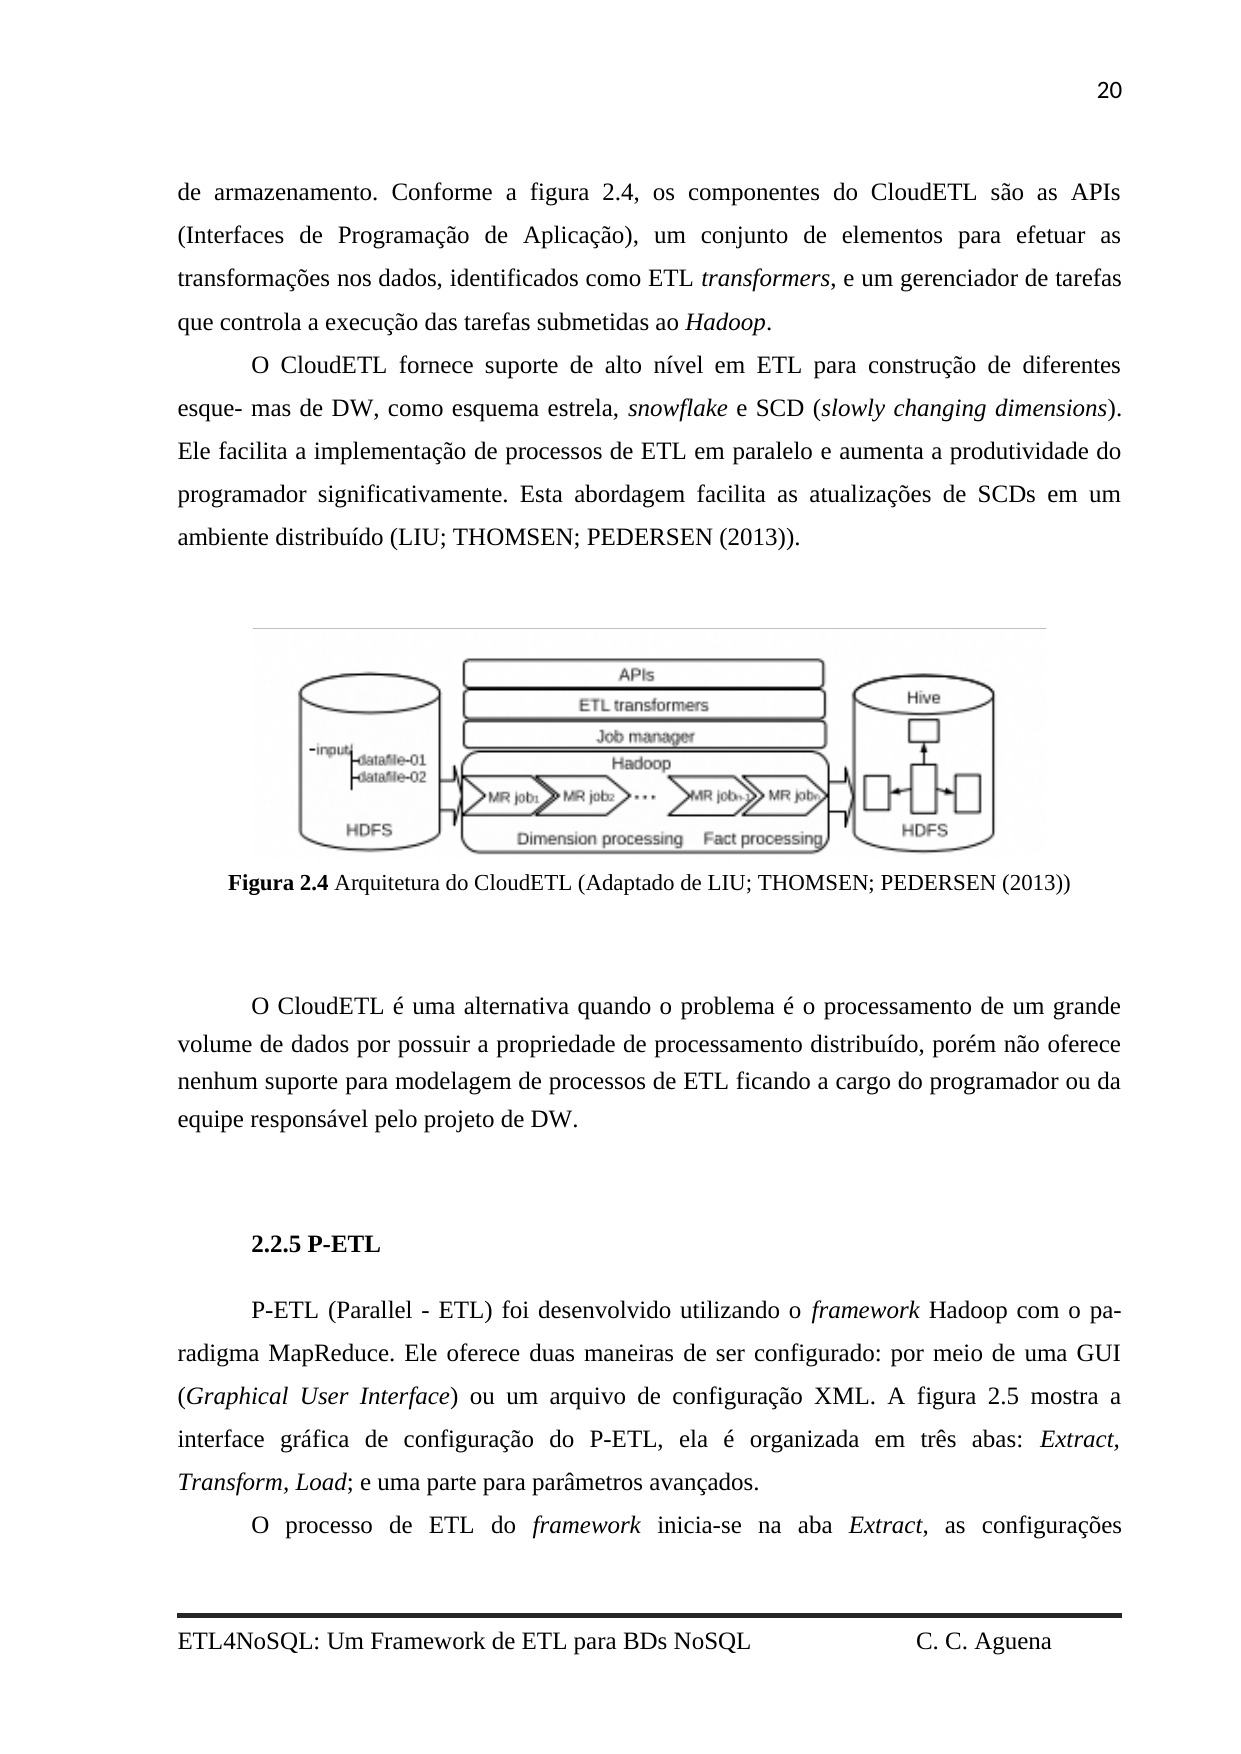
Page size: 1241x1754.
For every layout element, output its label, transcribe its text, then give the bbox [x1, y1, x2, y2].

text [177, 177, 1122, 335]
text O CloudETL fornece suporte de alto nível em ETL para construção de diferentes esque- mas de DW, como esquema estrela, snowflake e SCD (slowly changing dimensions). Ele facilita a implementação de processos de ETL em paralelo e aumenta a produtividade do programador significativamente. Esta abordagem facilita as atualizações de SCDs em um ambiente distribuído (LIU; THOMSEN; PEDERSEN (2013)). [177, 350, 1122, 551]
text O CloudETL é uma alternativa quando o problema é o processamento de um grande volume de dados por possuir a propriedade de processamento distribuído, porém não oferece nenhum suporte para modelagem de processos de ETL ficando a cargo do programador ou da equipe responsável pelo projeto de DW. [177, 982, 1122, 1132]
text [177, 1511, 1122, 1539]
text P-ETL (Parallel - ETL) foi desenvolvido utilizando o framework Hadoop com o pa- radigma MapReduce. Ele oferece duas maneiras de ser configurado: por meio de uma GUI (Graphical User Interface) ou um arquivo de configuração XML. A figura 2.5 mostra a interface gráfica de configuração do P-ETL, ela é organizada em três abas: Extract, Transform, Load; e uma parte para parâmetros avançados. [177, 1295, 1122, 1496]
picture [252, 627, 1047, 860]
text Figura 2.4 Arquitetura do CloudETL (Adaptado de LIU; THOMSEN; PEDERSEN (2013)) [177, 859, 1122, 895]
text 2.2.5 P-ETL [177, 1220, 1122, 1257]
